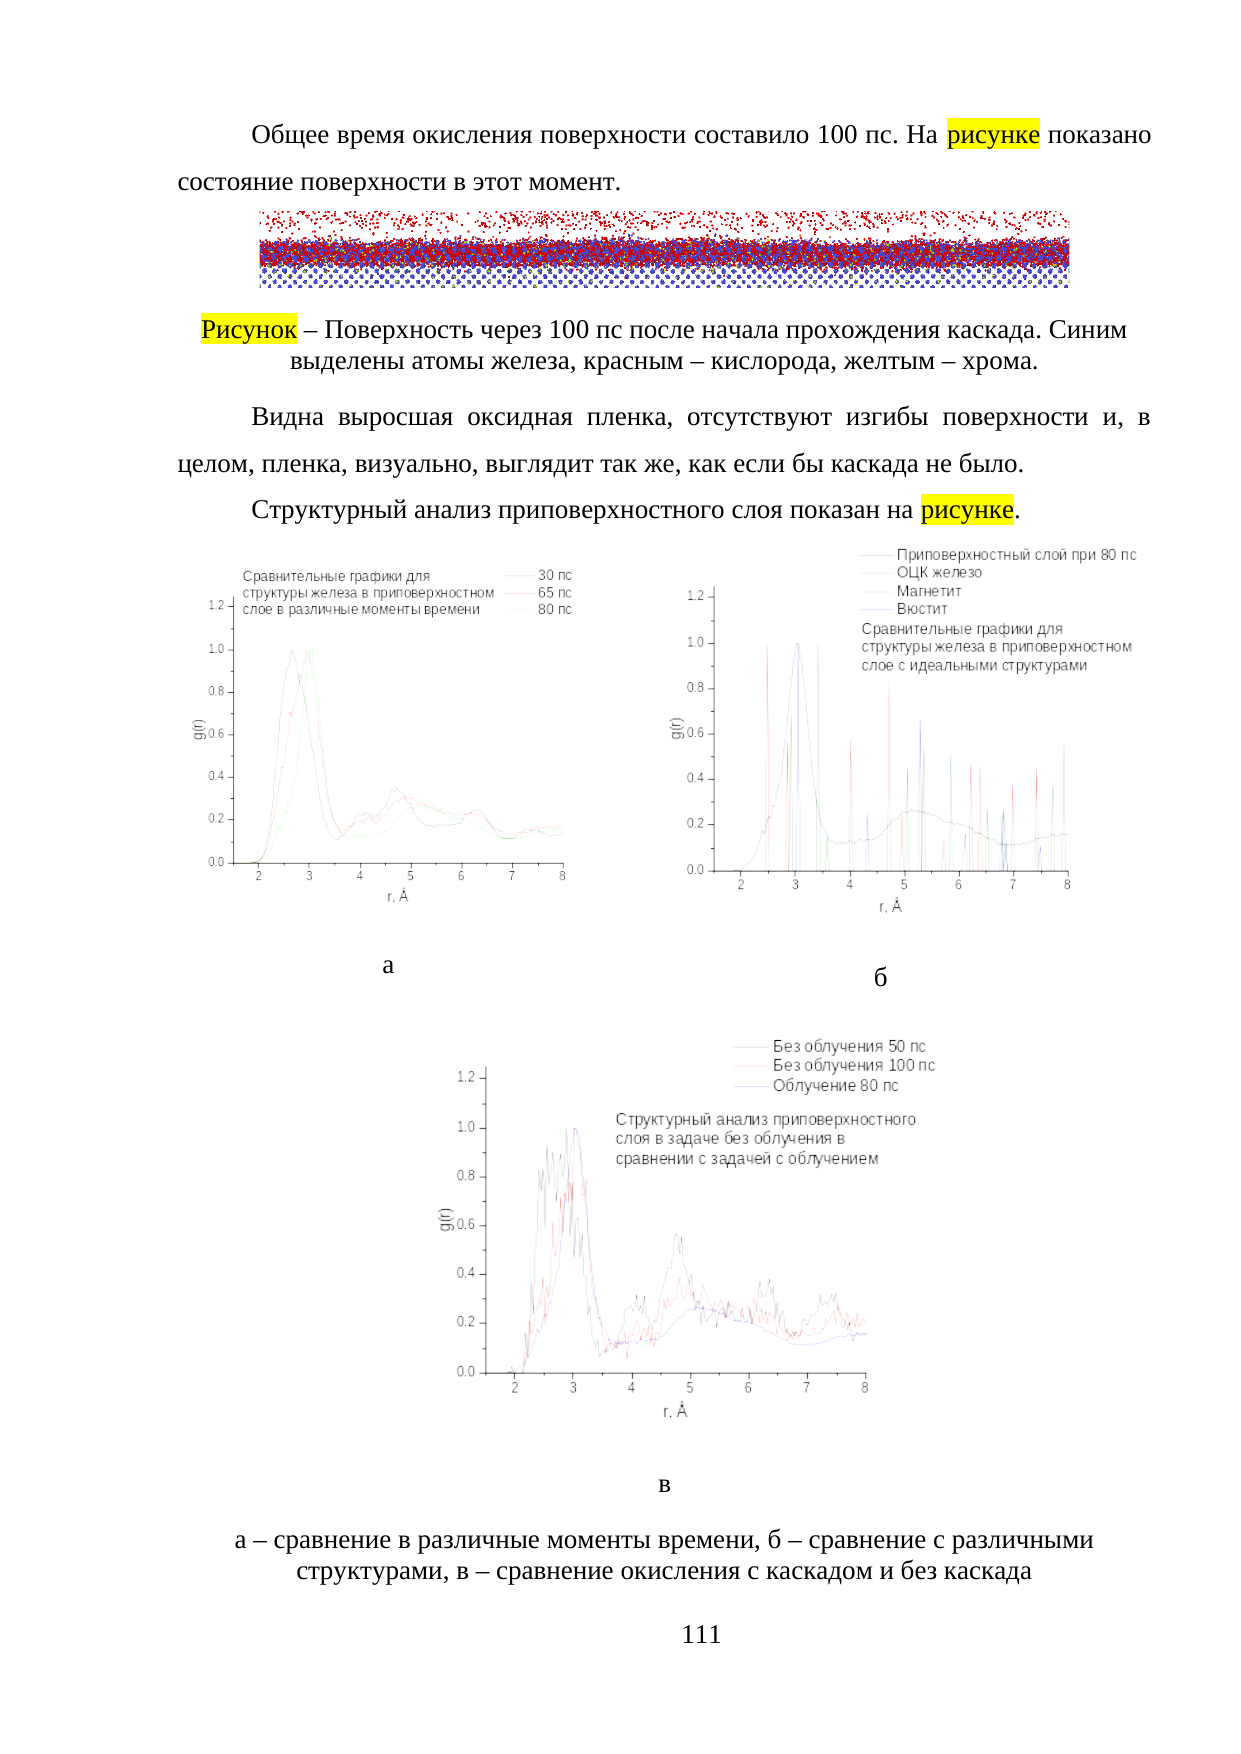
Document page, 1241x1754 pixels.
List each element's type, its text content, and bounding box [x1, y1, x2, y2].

text Общее время окисления поверхности составило 100 пс. На рисунке показано состояние поверхности в этот момент. [177, 118, 1152, 196]
table_header а [177, 540, 654, 1017]
picture [259, 211, 1070, 288]
text а – сравнение в различные моменты времени, б – сравнение с различными структурами, в – сравнение окисления с каскадом и без каскада [177, 1523, 1152, 1586]
text Видна выросшая оксидная пленка, отсутствуют изгибы поверхности и, в целом, пленка, визуально, выглядит так же, как если бы каскада не было. [177, 400, 1152, 478]
table_cell в [177, 1017, 1152, 1523]
text Рисунок – Поверхность через 100 пс после начала прохождения каскада. Синим выделены атомы железа, красным – кислорода, желтым – хрома. [177, 313, 1152, 375]
text Структурный анализ приповерхностного слоя показан на рисунке. [177, 493, 1152, 525]
table_header б [655, 540, 1152, 1017]
